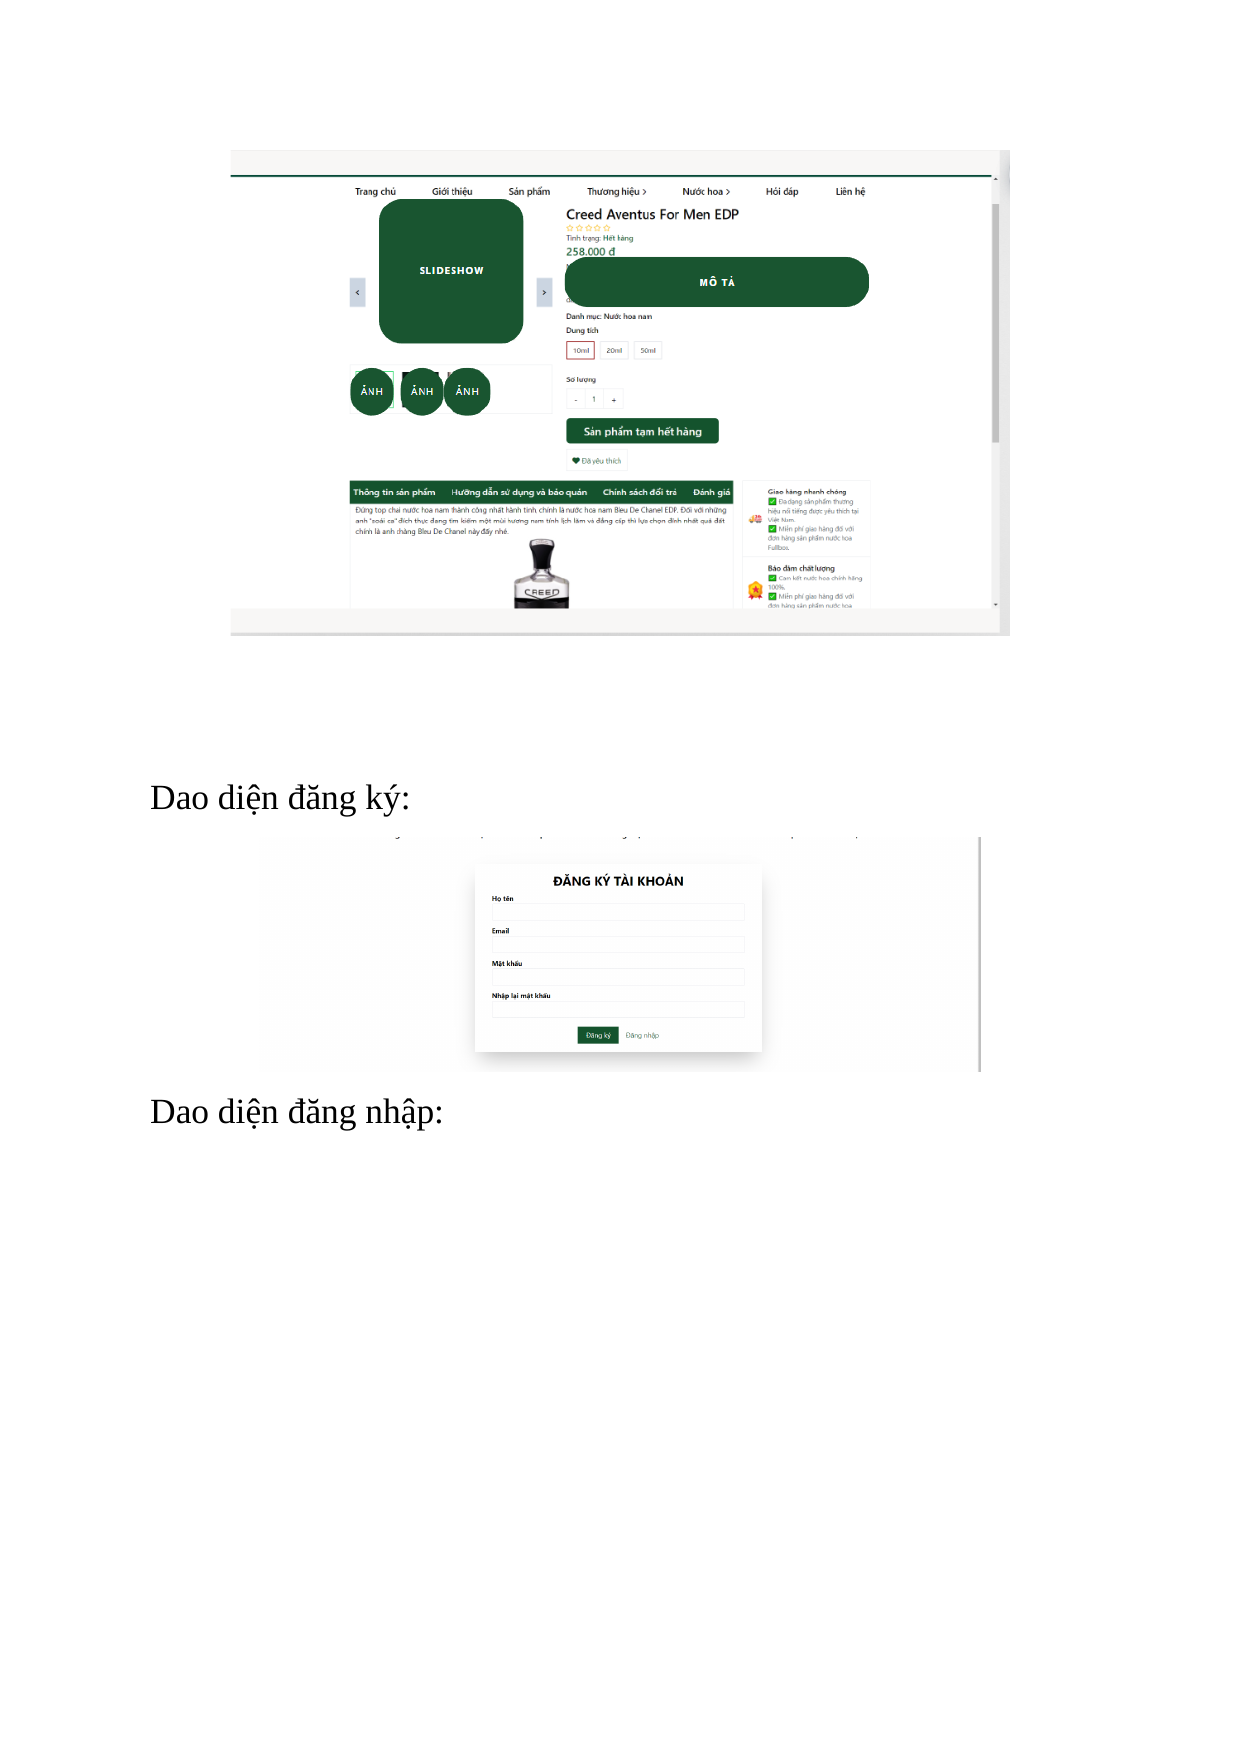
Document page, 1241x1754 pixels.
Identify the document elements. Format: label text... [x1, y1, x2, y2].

picture [230, 150, 1010, 636]
picture [259, 837, 981, 1072]
text Dao diện đăng nhập: [150, 1090, 1090, 1131]
text Dao diện đăng ký: [150, 777, 1090, 817]
